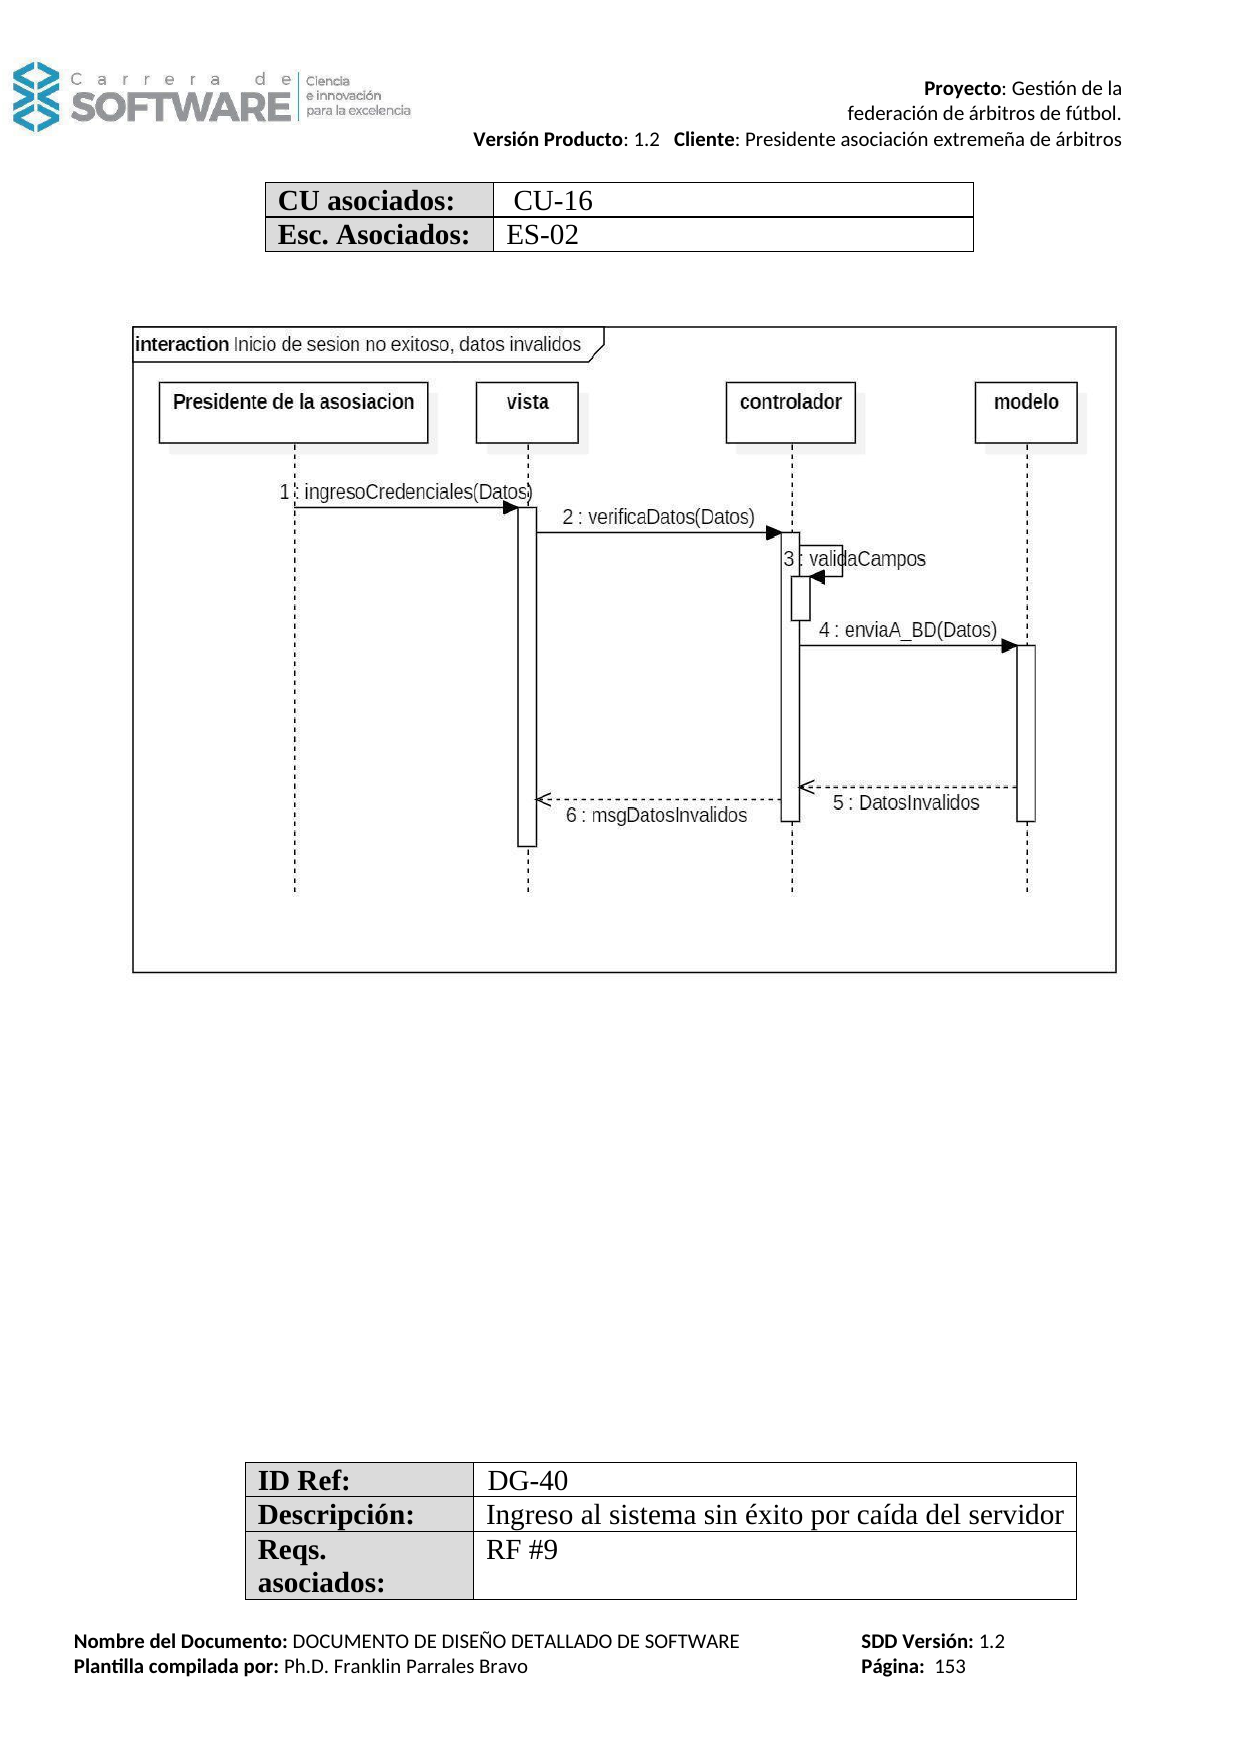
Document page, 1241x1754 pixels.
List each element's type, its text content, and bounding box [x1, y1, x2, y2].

table_cell ES-02 [494, 218, 973, 251]
table_cell CU asociados: [266, 183, 493, 216]
table_cell CU-16 [494, 183, 973, 216]
picture [118, 313, 1172, 1035]
table_header DG-40 [474, 1463, 1076, 1496]
table_cell Ingreso al sistema sin éxito por caída del servidor [474, 1497, 1076, 1531]
table_header ID Ref: [246, 1463, 473, 1496]
table_cell Esc. Asociados: [266, 218, 493, 251]
table_cell Reqs. asociados: [246, 1532, 473, 1599]
picture [2, 46, 417, 154]
table_cell Descripción: [246, 1497, 473, 1531]
table_cell RF #9 [474, 1532, 1076, 1599]
